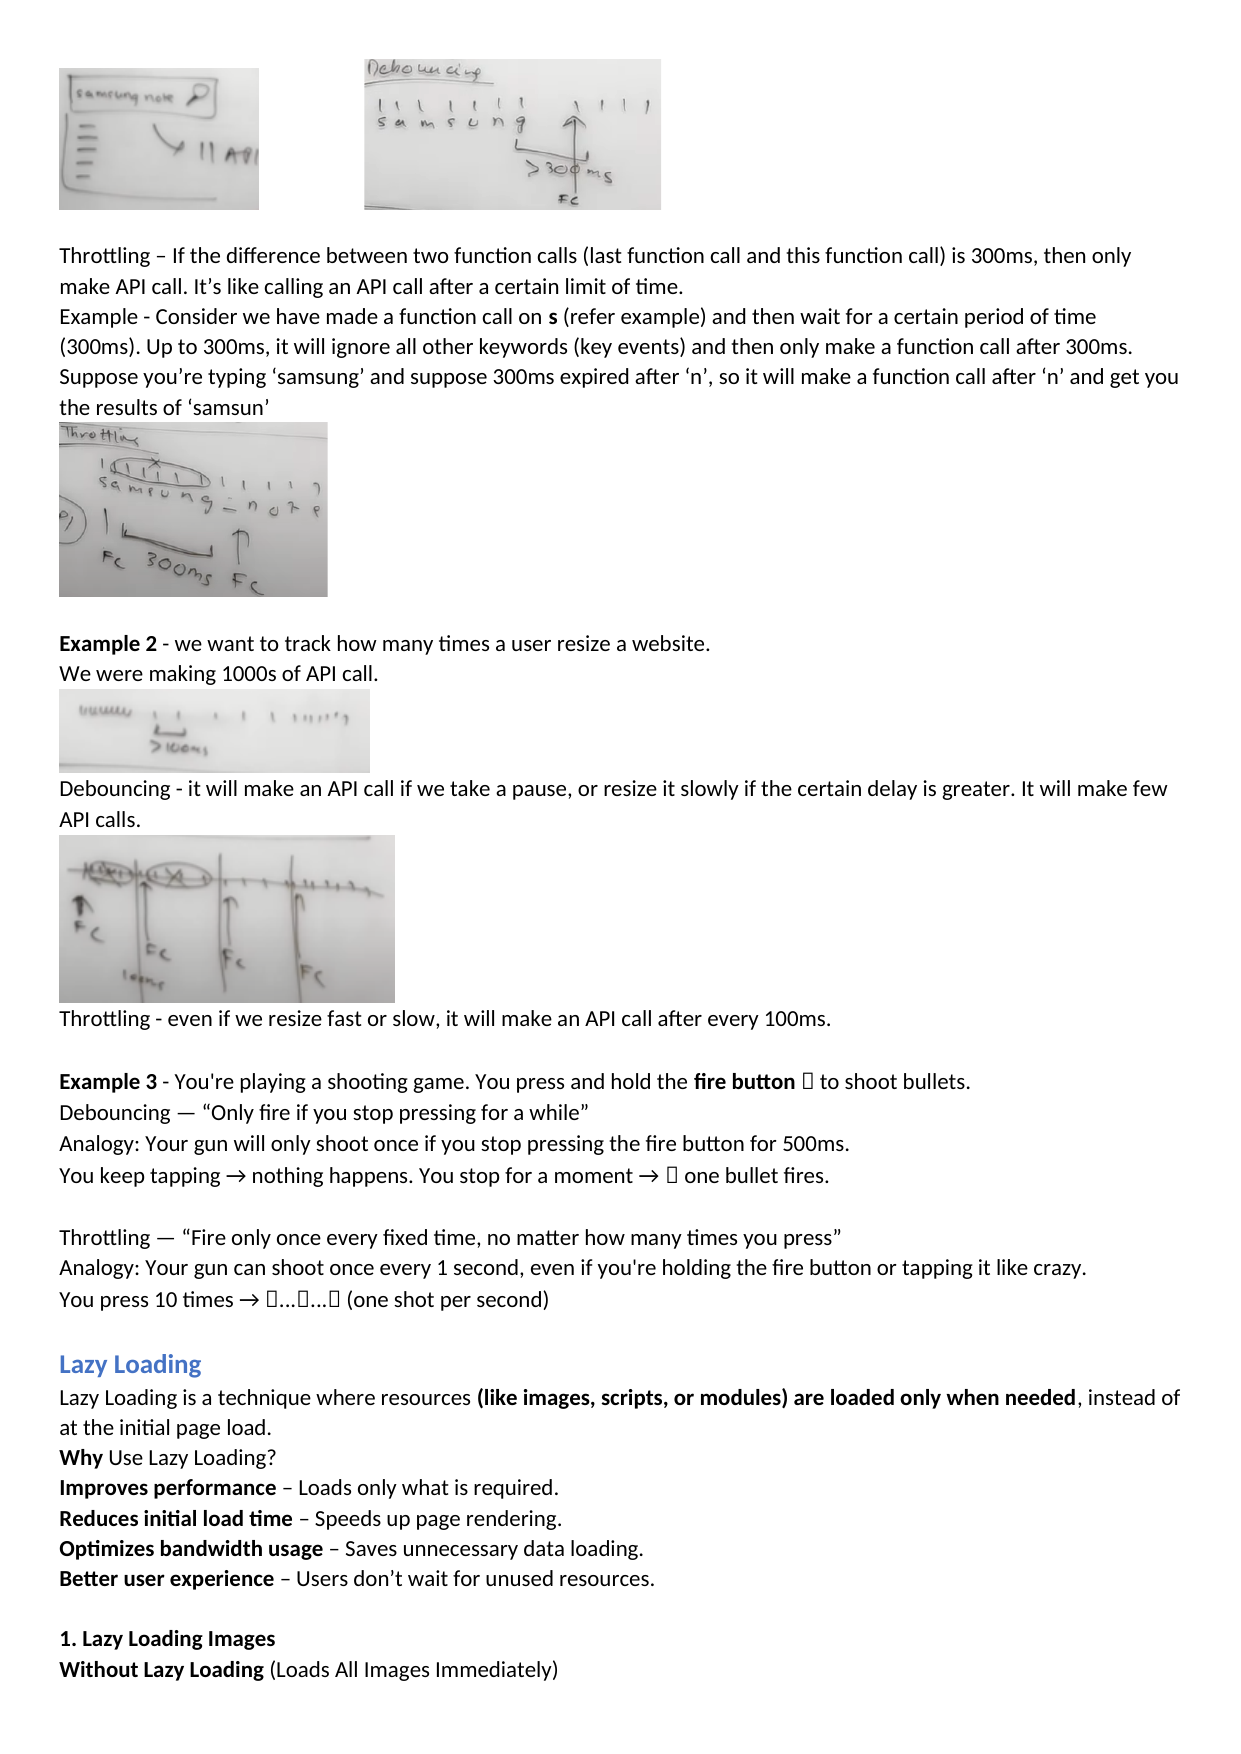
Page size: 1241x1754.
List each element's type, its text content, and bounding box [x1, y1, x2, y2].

list Analogy: Your gun can shoot once every 1 second, even if you're holding the fire button or tapping it like crazy. [59, 1253, 1181, 1281]
picture [59, 422, 328, 597]
list Why Use Lazy Loading? Improves performance – Loads only what is required. Reduces initial load time – Speeds up page rendering. Optimizes bandwidth usage – Saves unnecessary data loading. Better user experience – Users don’t wait for unused resources. [59, 1443, 1181, 1592]
list Throttling - even if we resize fast or slow, it will make an API call after every 100ms. [59, 1004, 1181, 1032]
picture [364, 59, 662, 210]
list Debouncing - it will make an API call if we take a pause, or resize it slowly if the certain delay is greater. It will make few API calls. [59, 774, 1181, 833]
list Lazy Loading Images [59, 1624, 1181, 1653]
picture [59, 689, 370, 773]
list Example 3 - You're playing a shooting game. You press and hold the fire button 🔘 to shoot bullets. [59, 1065, 1181, 1096]
list Lazy Loading [59, 1347, 1181, 1380]
picture [59, 835, 395, 1003]
list Throttling — “Fire only once every fixed time, no matter how many times you press” [59, 1223, 1181, 1251]
list Suppose you’re typing ‘samsung’ and suppose 300ms expired after ‘n’, so it will make a function call after ‘n’ and get you the results of ‘samsun’ [59, 362, 1181, 421]
list Debouncing — “Only fire if you stop pressing for a while” [59, 1098, 1181, 1127]
list You keep tapping → nothing happens. You stop for a moment → 💥 one bullet fires. [59, 1159, 1181, 1190]
list Throttling – If the difference between two function calls (last function call and this function call) is 300ms, then only make API call. It’s like calling an API call after a certain limit of time. [59, 242, 1181, 300]
list We were making 1000s of API call. [59, 659, 1181, 687]
list Example - Consider we have made a function call on s (refer example) and then wait for a certain period of time (300ms). Up to 300ms, it will ignore all other keywords (key events) and then only make a function call after 300ms. [59, 302, 1181, 360]
list Example 2 - we want to track how many times a user resize a website. [59, 629, 1181, 657]
list You press 10 times → 💥...💥...💥 (one shot per second) [59, 1283, 1181, 1314]
list Without Lazy Loading (Loads All Images Immediately) [59, 1655, 1181, 1683]
list Analogy: Your gun will only shoot once if you stop pressing the fire button for 500ms. [59, 1129, 1181, 1157]
list Lazy Loading is a technique where resources (like images, scripts, or modules) are loaded only when needed, instead of at the initial page load. [59, 1383, 1181, 1441]
picture [59, 68, 259, 210]
